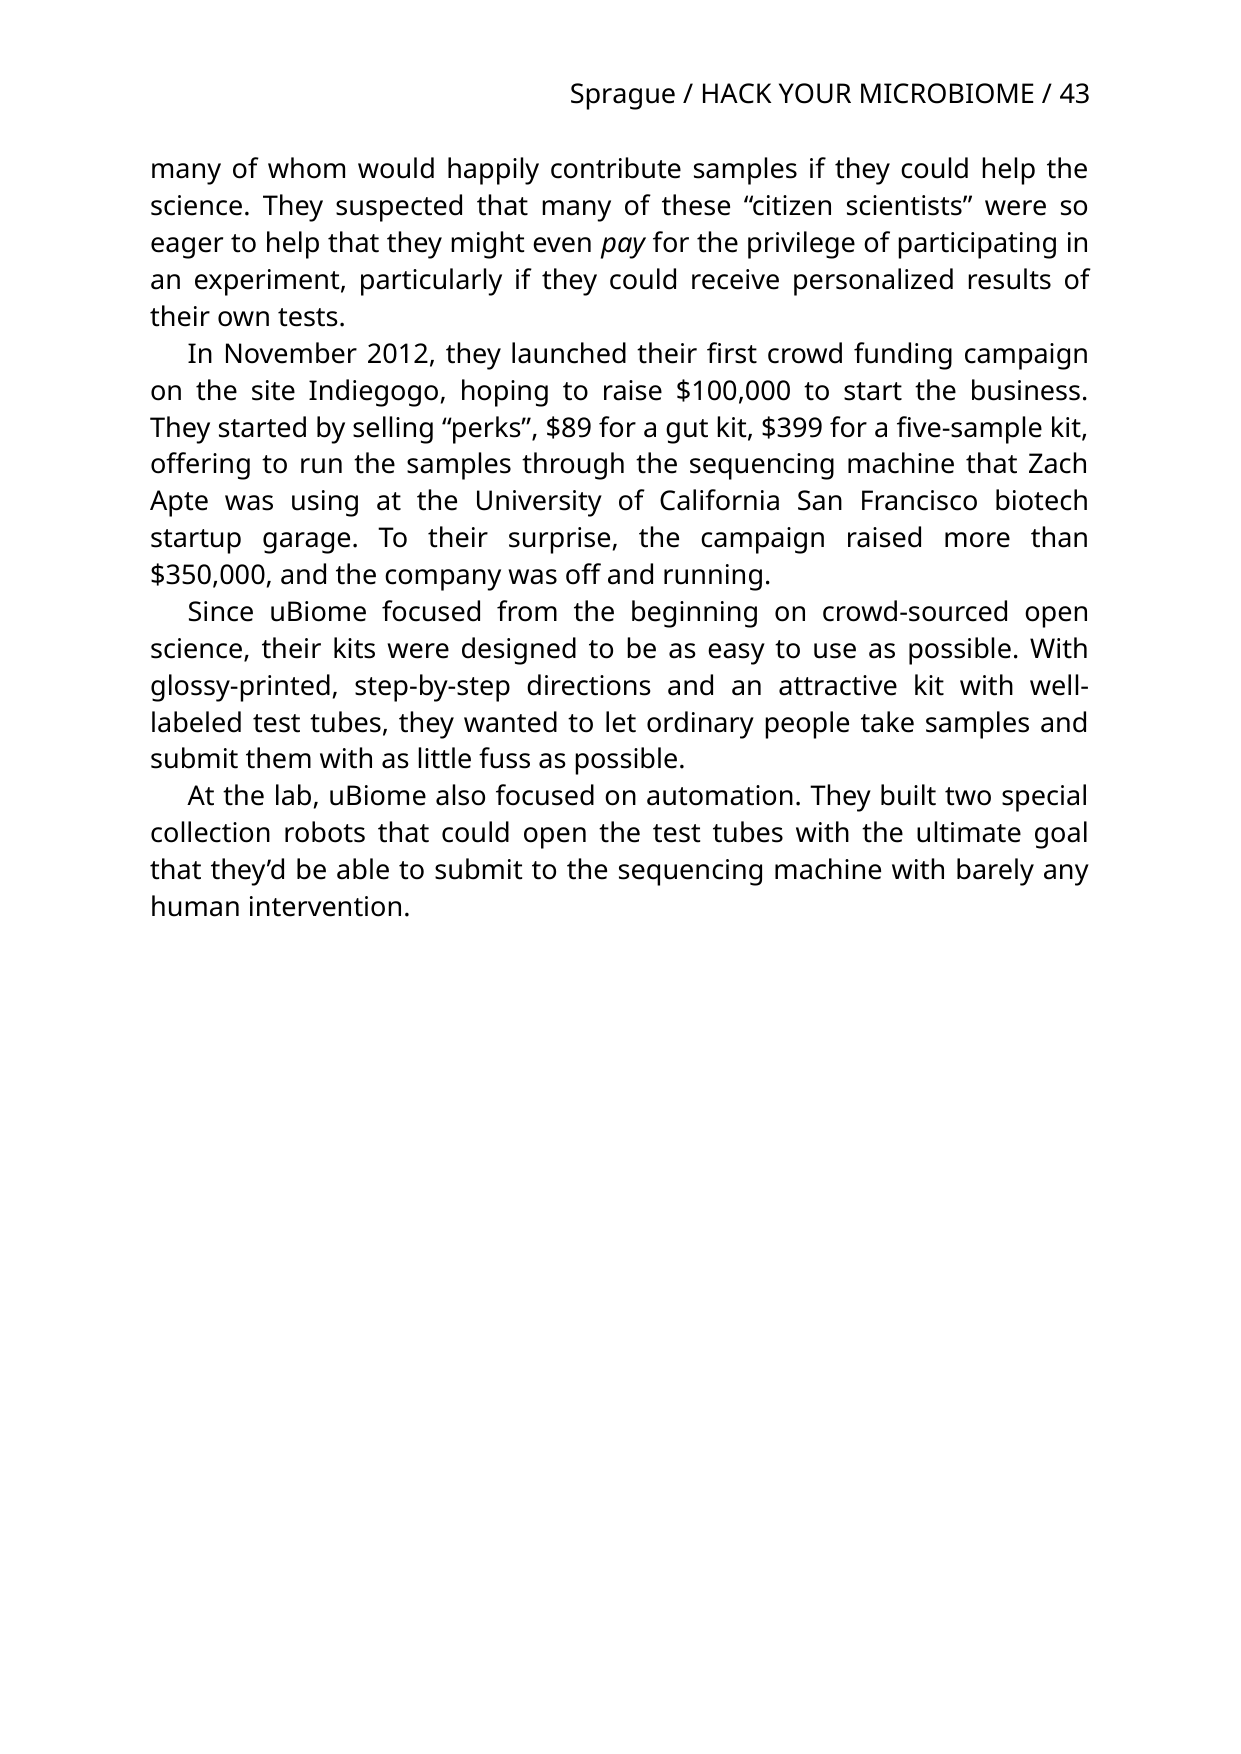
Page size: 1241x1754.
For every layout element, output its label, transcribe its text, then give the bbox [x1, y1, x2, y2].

text At the lab, uBiome also focused on automation. They built two special collection robots that could open the test tubes with the ultimate goal that they’d be able to submit to the sequencing machine with barely any human intervention. [150, 777, 1090, 924]
text In November 2012, they launched their first crowd funding campaign on the site Indiegogo, hoping to raise $100,000 to start the business. They started by selling “perks”, $89 for a gut kit, $399 for a five-sample kit, offering to run the samples through the sequencing machine that Zach Apte was using at the University of California San Francisco biotech startup garage. To their surprise, the campaign raised more than $350,000, and the company was off and running. [150, 334, 1090, 592]
text Since uBiome focused from the beginning on crowd-sourced open science, their kits were designed to be as easy to use as possible. With glossy-printed, step-by-step directions and an attractive kit with well-labeled test tubes, they wanted to let ordinary people take samples and submit them with as little fuss as possible. [150, 592, 1090, 777]
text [150, 150, 1090, 334]
